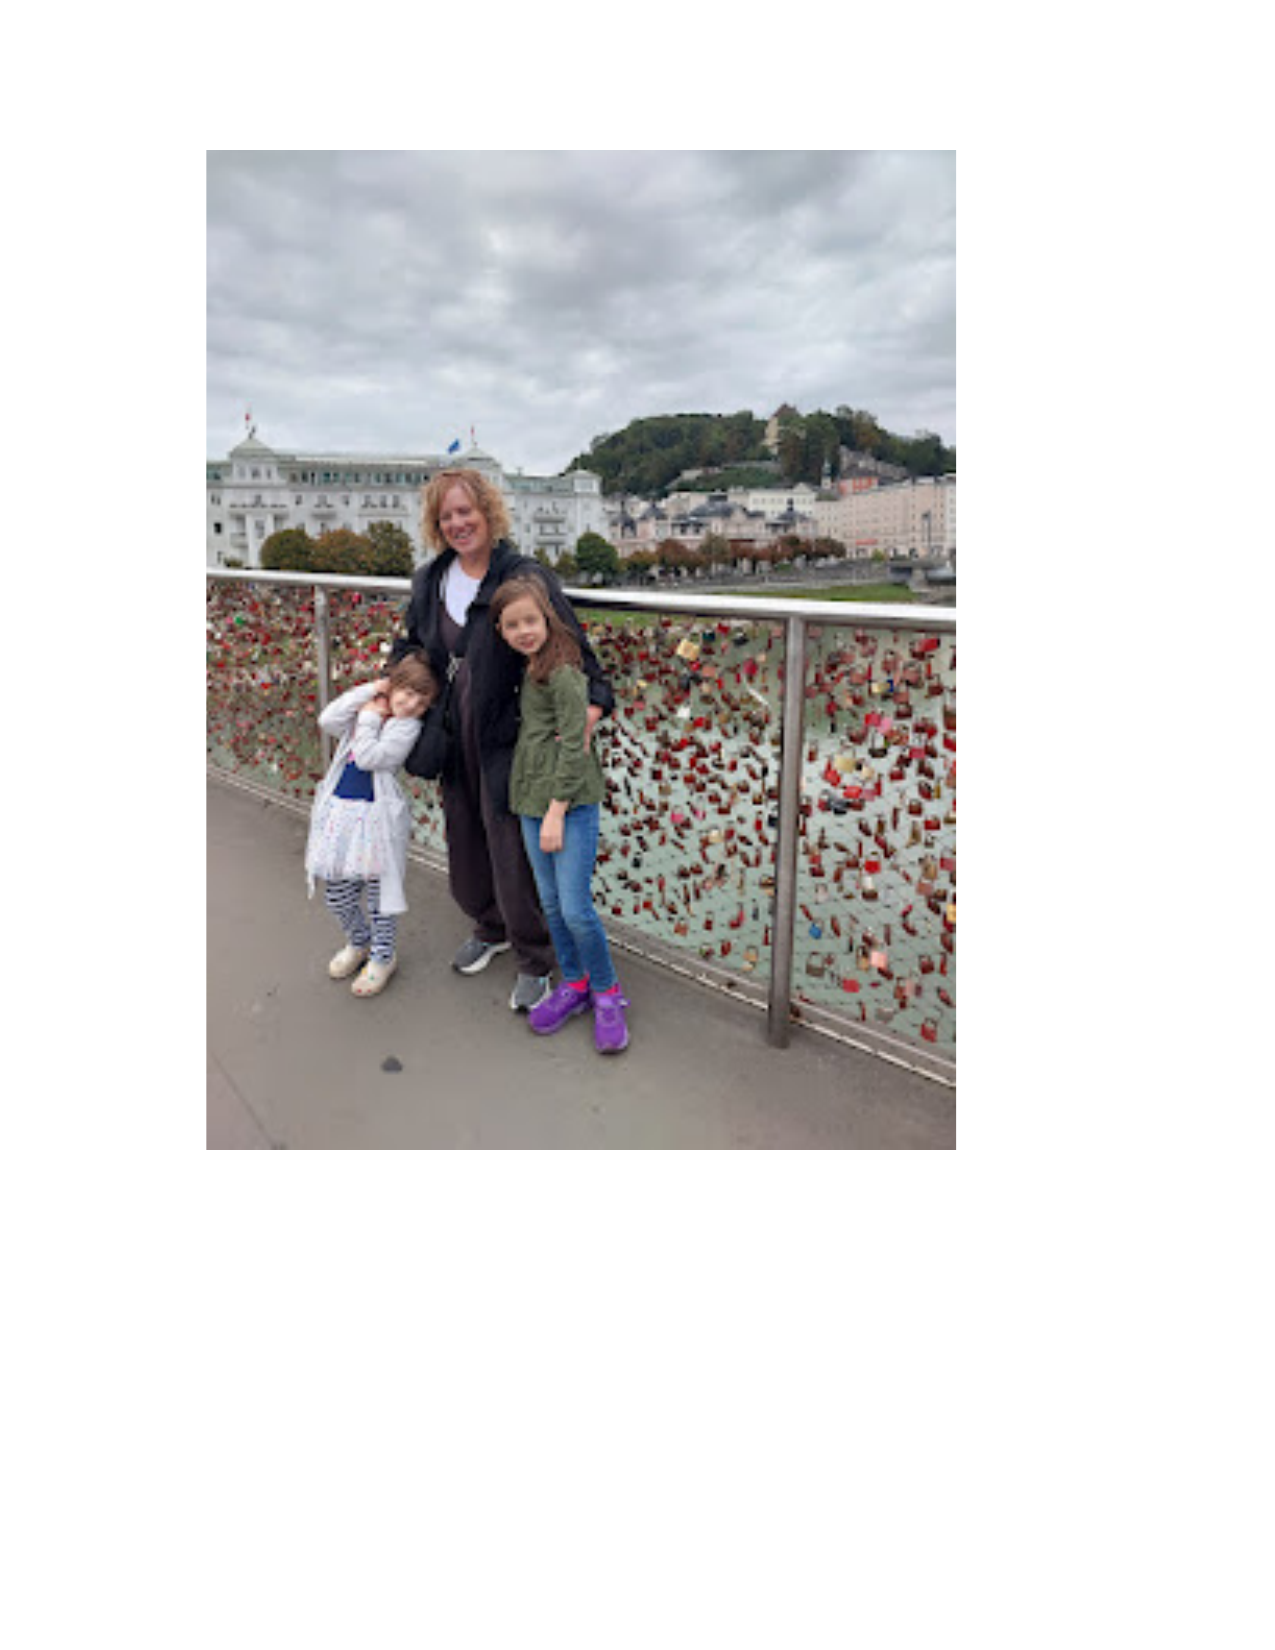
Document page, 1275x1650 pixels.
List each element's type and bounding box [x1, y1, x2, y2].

picture [206, 150, 957, 1150]
